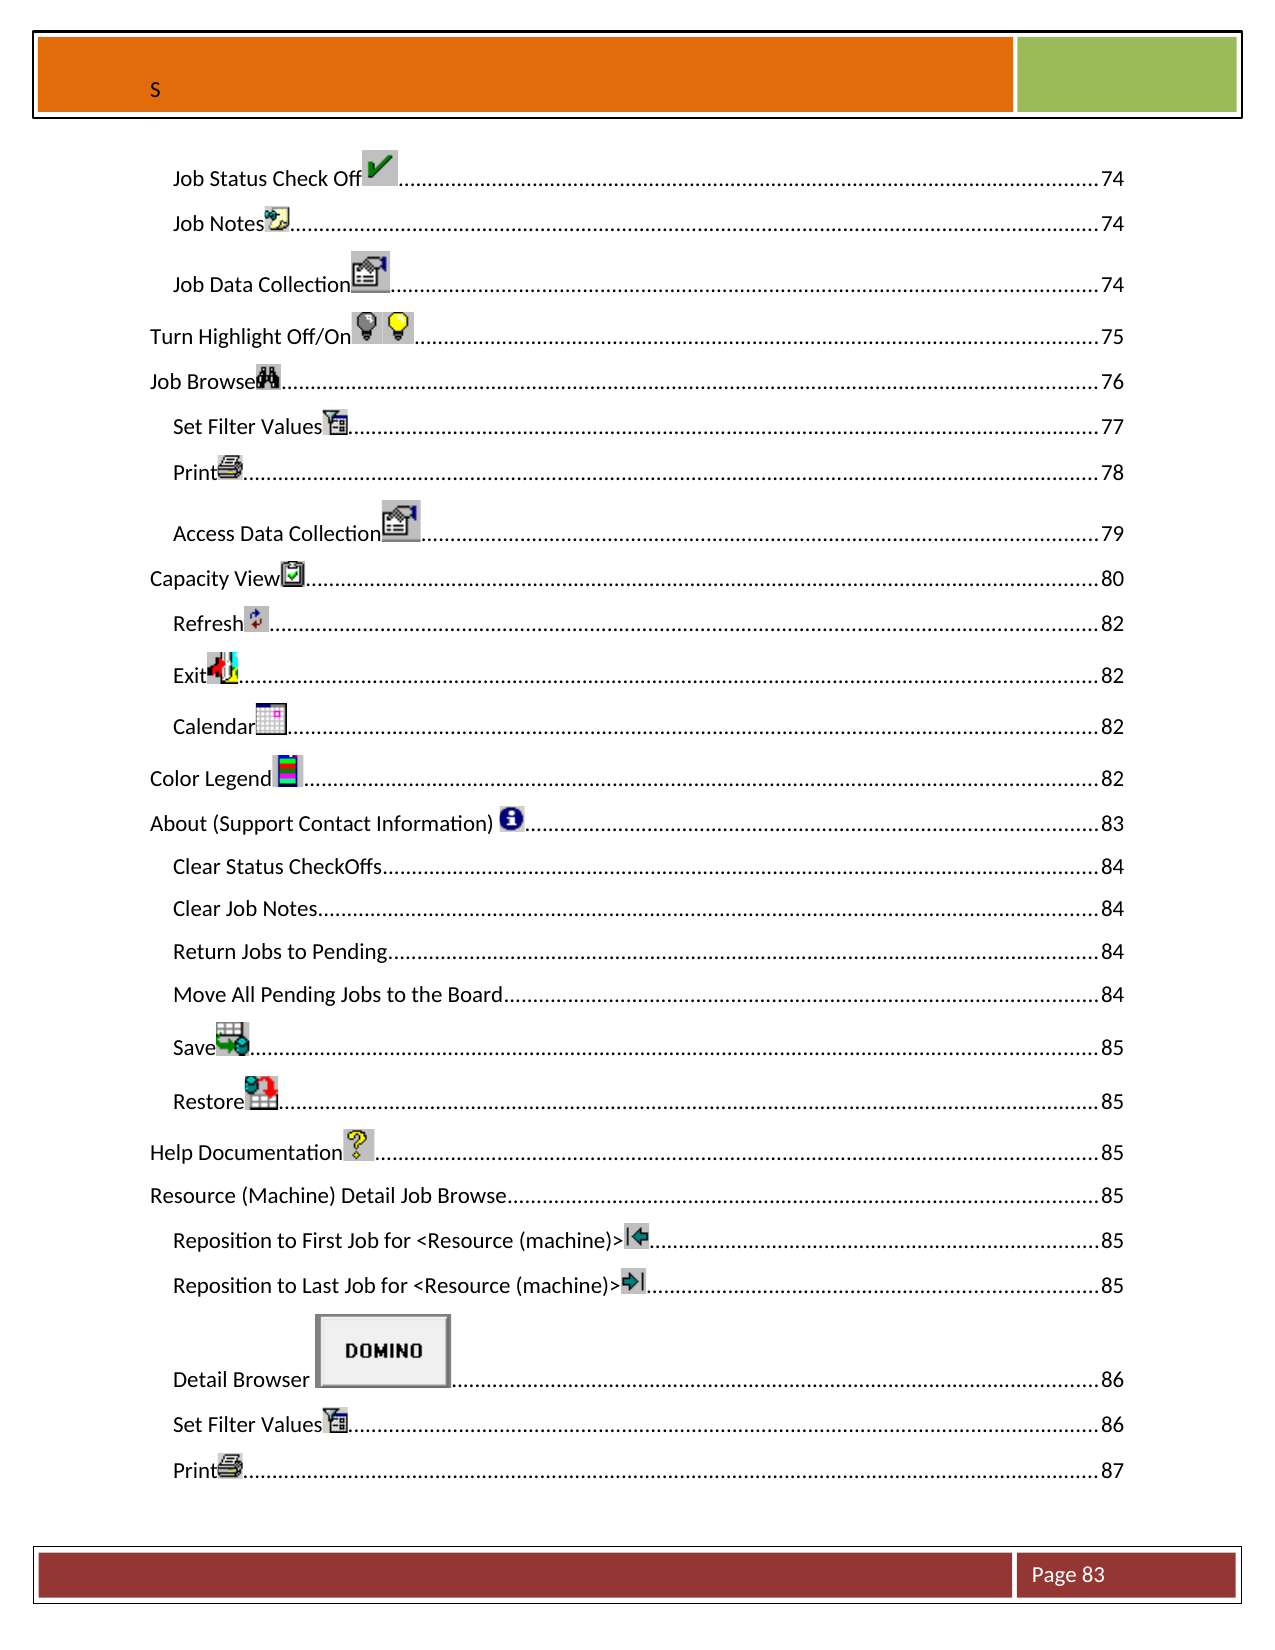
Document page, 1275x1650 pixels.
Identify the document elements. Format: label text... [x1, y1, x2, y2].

picture [624, 1223, 650, 1249]
text Move All Pending Jobs to the Board 84 [173, 980, 1125, 1008]
picture [255, 703, 287, 735]
picture [351, 251, 391, 293]
text Job Status Check Off 74 [173, 150, 1125, 192]
picture [499, 806, 525, 832]
text Resource (Machine) Detail Job Browse 85 [150, 1181, 1125, 1209]
picture [244, 1076, 279, 1110]
picture [256, 364, 281, 390]
text Reposition to Last Job for <Resource (machine)> 85 [173, 1269, 1125, 1299]
text Clear Job Notes 84 [173, 894, 1125, 922]
text Turn Highlight Off/On 75 [150, 313, 1125, 350]
text Reposition to First Job for <Resource (machine)> 85 [173, 1223, 1125, 1254]
text Help Documentation 85 [150, 1129, 1125, 1166]
text Job Notes 74 [173, 206, 1125, 237]
text Save 85 [173, 1022, 1125, 1061]
text Set Filter Values 77 [173, 410, 1125, 440]
text Detail Browser 86 [173, 1314, 1125, 1393]
picture [351, 312, 414, 344]
picture [280, 561, 306, 587]
text Access Data Collection 79 [173, 500, 1125, 547]
picture [621, 1268, 647, 1294]
picture [381, 500, 421, 542]
picture [207, 652, 239, 684]
text Set Filter Values 86 [173, 1408, 1125, 1439]
picture [343, 1129, 375, 1161]
text Job Browse 76 [150, 364, 1125, 395]
text Print 87 [173, 1453, 1125, 1484]
picture [322, 1407, 348, 1433]
picture [362, 150, 398, 186]
picture [264, 206, 290, 232]
text Capacity View 80 [150, 562, 1125, 592]
picture [315, 1314, 452, 1388]
text Return Jobs to Pending 84 [173, 937, 1125, 965]
text About (Support Contact Information) 83 [150, 807, 1125, 837]
text Restore 85 [173, 1076, 1125, 1115]
text Clear Status CheckOffs 84 [173, 852, 1125, 880]
text Calendar 82 [173, 704, 1125, 740]
text Print 78 [173, 455, 1125, 486]
picture [216, 1022, 250, 1056]
picture [217, 1453, 243, 1479]
picture [272, 755, 304, 787]
text Color Legend 82 [150, 755, 1125, 792]
text Job Data Collection 74 [173, 252, 1125, 298]
picture [322, 409, 348, 435]
text Refresh 82 [173, 607, 1125, 637]
picture [244, 606, 270, 632]
picture [217, 455, 243, 480]
text Exit 82 [173, 652, 1125, 689]
